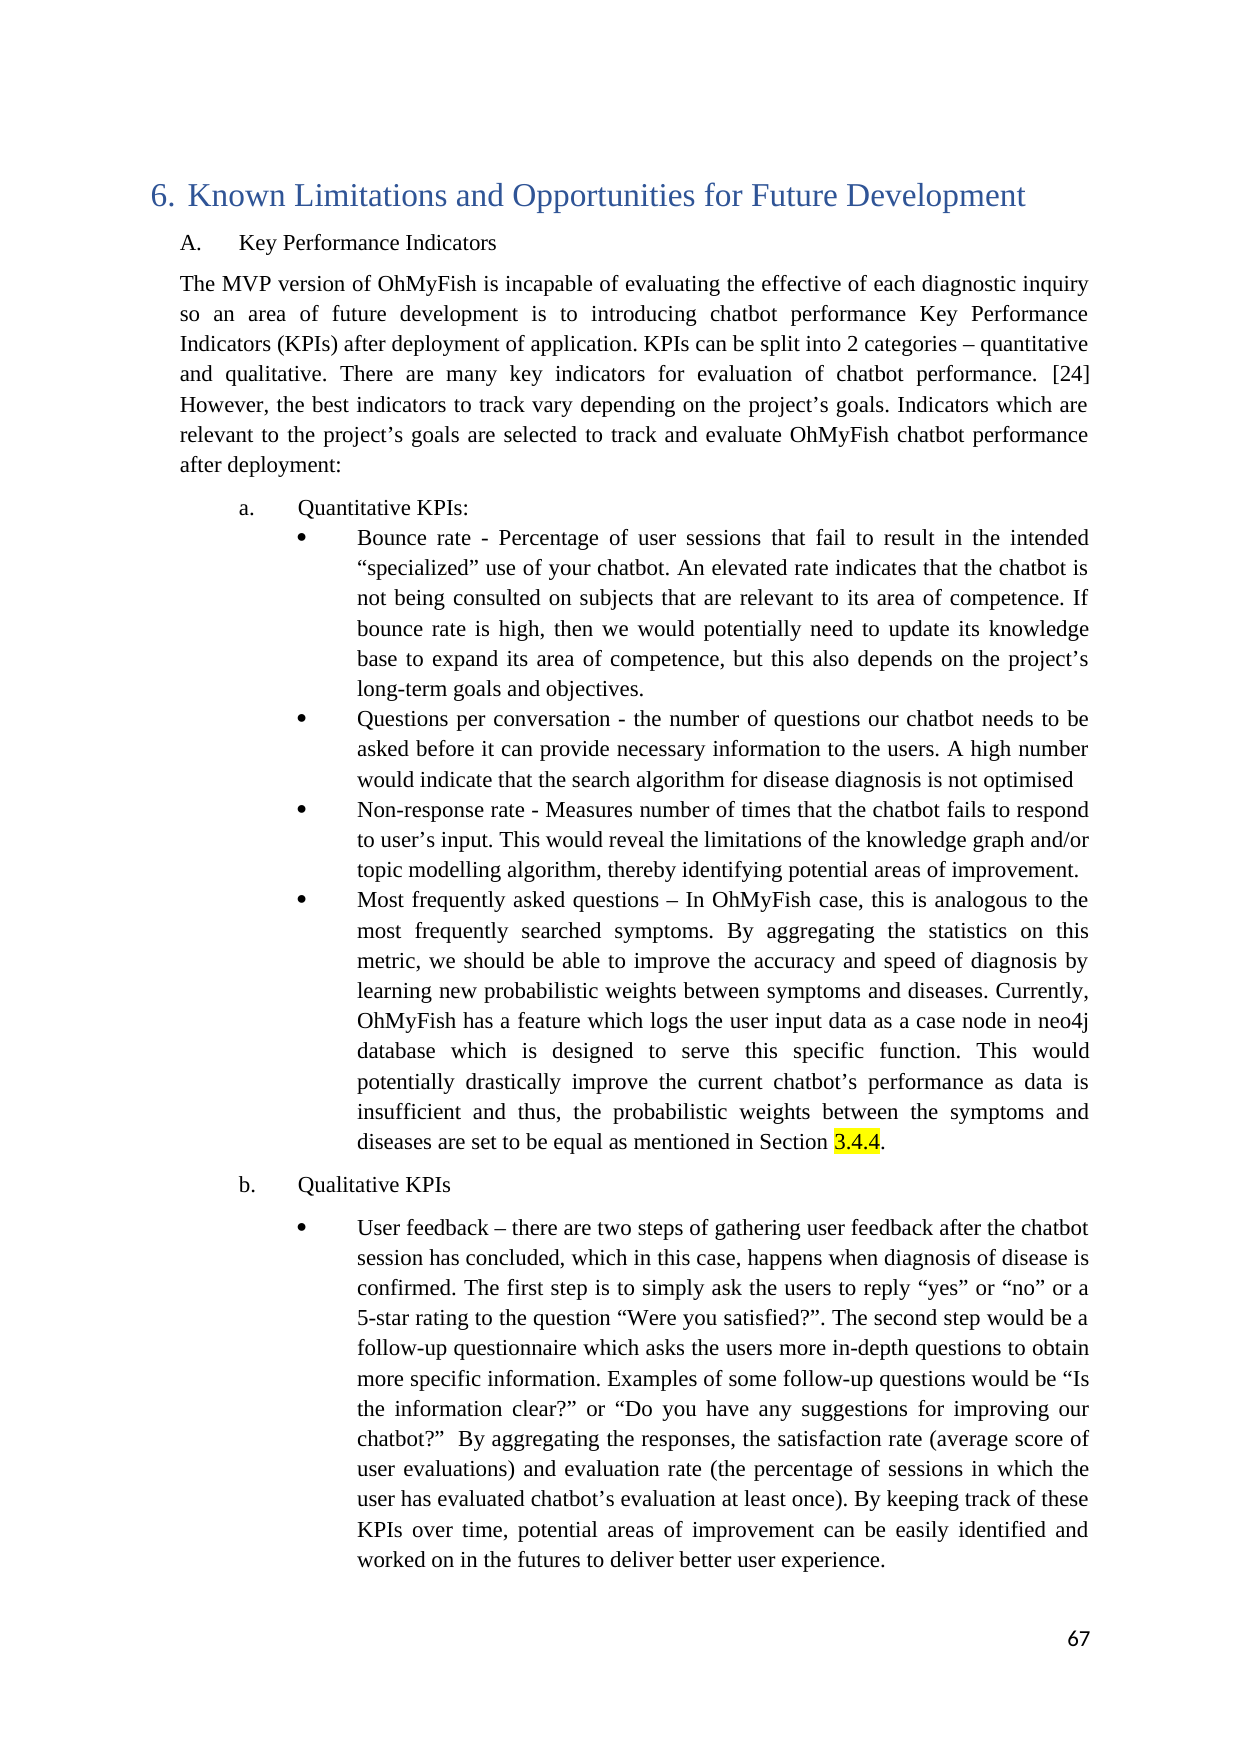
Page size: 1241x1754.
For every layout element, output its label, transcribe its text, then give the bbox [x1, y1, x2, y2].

list Key Performance Indicators [179, 229, 1090, 255]
list Qualitative KPIs [239, 1171, 1090, 1197]
text The MVP version of OhMyFish is incapable of evaluating the effective of each diagnostic inquiry so an area of future development is to introducing chatbot performance Key Performance Indicators (KPIs) after deployment of application. KPIs can be split into 2 categories – quantitative and qualitative. There are many key indicators for evaluation of chatbot performance. However, the best indicators to track vary depending on the project’s goals. Indicators which are relevant to the project’s goals are selected to track and evaluate OhMyFish chatbot performance after deployment: [179, 270, 1090, 477]
list Quantitative KPIs: [239, 494, 1090, 520]
list Bounce rate - Percentage of user sessions that fail to result in the intended “specialized” use of your chatbot. An elevated rate indicates that the chatbot is not being consulted on subjects that are relevant to its area of competence. If bounce rate is high, then we would potentially need to update its knowledge base to expand its area of competence, but this also depends on the project’s long-term goals and objectives. [298, 524, 1090, 701]
list Most frequently asked questions – In OhMyFish case, this is analogous to the most frequently searched symptoms. By aggregating the statistics on this metric, we should be able to improve the accuracy and speed of diagnosis by learning new probabilistic weights between symptoms and diseases. Currently, OhMyFish has a feature which logs the user input data as a case node in neo4j database which is designed to serve this specific function. This would potentially drastically improve the current chatbot’s performance as data is insufficient and thus, the probabilistic weights between the symptoms and diseases are set to be equal as mentioned in Section 3.4.4. [298, 886, 1090, 1154]
list User feedback – there are two steps of gathering user feedback after the chatbot session has concluded, which in this case, happens when diagnosis of disease is confirmed. The first step is to simply ask the users to reply “yes” or “no” or a 5-star rating to the question “Were you satisfied?”. The second step would be a follow-up questionnaire which asks the users more in-depth questions to obtain more specific information. Examples of some follow-up questions would be “Is the information clear?” or “Do you have any suggestions for improving our chatbot?” By aggregating the responses, the satisfaction rate (average score of user evaluations) and evaluation rate (the percentage of sessions in which the user has evaluated chatbot’s evaluation at least once). By keeping track of these KPIs over time, potential areas of improvement can be easily identified and worked on in the futures to deliver better user experience. [298, 1213, 1090, 1572]
list Questions per conversation - the number of questions our chatbot needs to be asked before it can provide necessary information to the users. A high number would indicate that the search algorithm for disease diagnosis is not optimised [298, 705, 1090, 792]
list Non-response rate - Measures number of times that the chatbot fails to respond to user’s input. This would reveal the limitations of the knowledge graph and/or topic modelling algorithm, thereby identifying potential areas of improvement. [298, 796, 1090, 883]
subtitle Known Limitations and Opportunities for Future Development [150, 175, 1090, 213]
